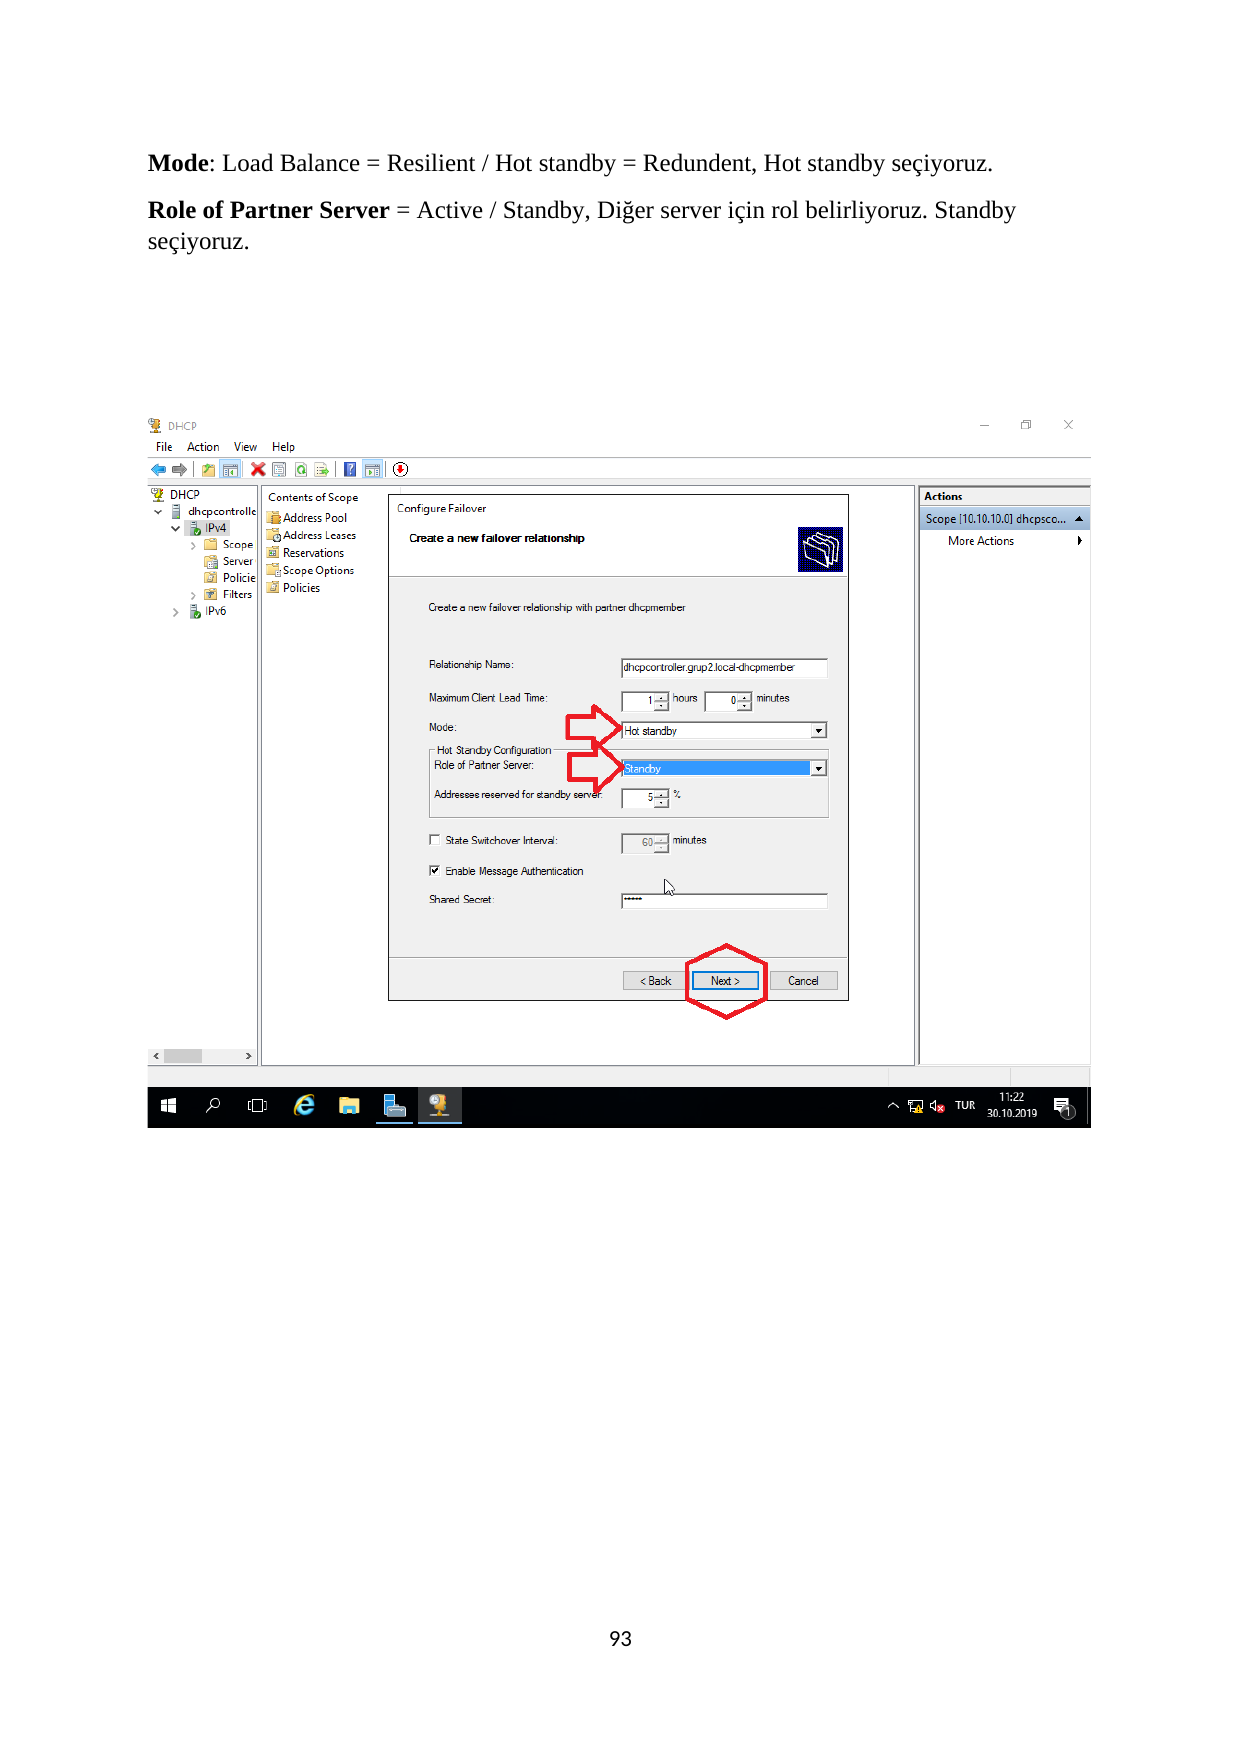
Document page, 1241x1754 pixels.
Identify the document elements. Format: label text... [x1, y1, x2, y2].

text Mode: Load Balance = Resilient / Hot standby = Redundent, Hot standby seçiyoruz. [148, 148, 1093, 176]
picture [147, 417, 1092, 1128]
text Role of Partner Server = Active / Standby, Diğer server için rol belirliyoruz. Standby seçiyoruz. [148, 195, 1093, 255]
